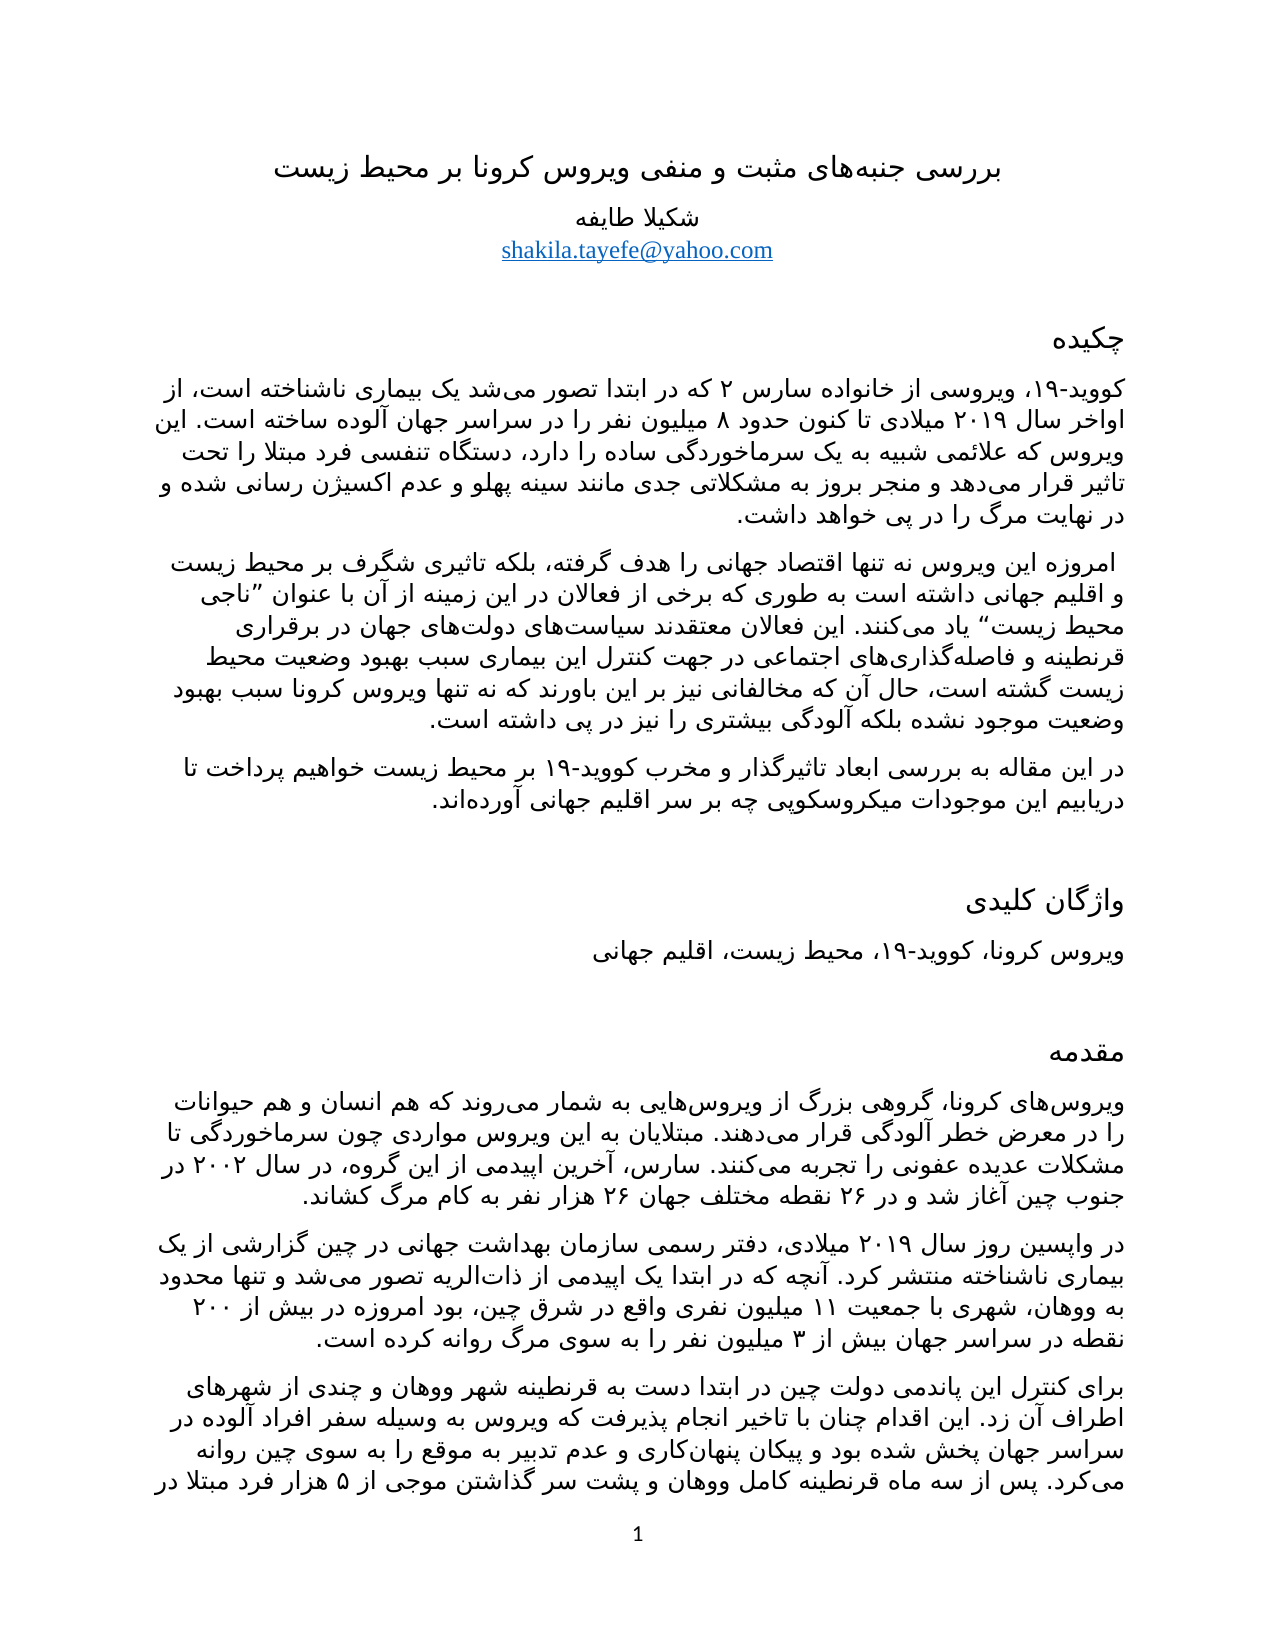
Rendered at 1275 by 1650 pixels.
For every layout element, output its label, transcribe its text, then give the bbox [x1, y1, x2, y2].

text شکیلا طایفه [150, 203, 1125, 232]
text ویروس کرونا، کووید-۱۹، محیط زیست، اقلیم جهانی [150, 936, 1125, 965]
text امروزه این ویروس نه تنها اقتصاد جهانی را هدف گرفته، بلکه تاثیری شگرف بر محیط زیست و اقلیم جهانی داشته است به طوری که برخی از فعالان در این زمینه از آن با عنوان ”ناجی محیط زیست“ یاد می‌کنند. این فعالان معتقدند سیاست‌های‌ دولت‌های جهان در برقراری قرنطینه و فاصله‌گذاری‌های اجتماعی در جهت کنترل این بیماری سبب بهبود وضعیت محیط زیست گشته است، حال آن که مخالفانی نیز بر این باورند که نه تنها ویروس کرونا سبب بهبود وضعیت موجود نشده بلکه آلودگی بیشتری را نیز در پی داشته است. [150, 548, 1125, 735]
text مقدمه [150, 1034, 1125, 1068]
text shakila.tayefe@yahoo.com [150, 235, 1125, 263]
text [150, 1372, 1125, 1496]
text کووید-۱۹، ویروسی از خانواده سارس ۲ که در ابتدا تصور می‌شد یک بیماری ناشناخته است، از اواخر سال ۲۰۱۹ میلادی تا کنون حدود ۸ میلیون نفر را در سراسر جهان آلوده ساخته است. این ویروس که علائمی شبیه به یک سرماخوردگی ساده را دارد، دستگاه تنفسی فرد مبتلا را تحت تاثیر قرار می‌دهد و منجر بروز به مشکلاتی جدی مانند سینه پهلو و عدم اکسیژن رسانی شده و در نهایت مرگ را در پی خواهد داشت. [150, 374, 1125, 529]
text بررسی جنبه‌های مثبت و منفی ویروس کرونا بر محیط زیست [150, 150, 1125, 184]
text واژگان کلیدی [150, 883, 1125, 917]
text چکیده [150, 321, 1125, 355]
text ویروس‌های کرونا، گروهی بزرگ از ویروس‌هایی به شمار می‌روند که هم انسان و هم حیوانات را در معرض خطر آلودگی قرار می‌دهند. مبتلایان به این ویروس مواردی چون سرماخوردگی تا مشکلات عدیده عفونی را تجربه می‌کنند. سارس، آخرین اپیدمی از این گروه، در سال ۲۰۰۲ در جنوب چین آغاز شد و در ۲۶ نقطه مختلف جهان ۲۶ هزار نفر به کام مرگ کشاند. [150, 1087, 1125, 1211]
text در این مقاله به بررسی ابعاد تاثیرگذار و مخرب کووید-۱۹ بر محیط زیست خواهیم پرداخت تا دریابیم این موجودات میکروسکوپی چه بر سر اقلیم جهانی آورده‌اند. [150, 754, 1125, 814]
text در واپسین روز سال ۲۰۱۹ میلادی، دفتر رسمی سازمان بهداشت جهانی در چین گزارشی از یک بیماری ناشناخته منتشر کرد. آنچه که در ابتدا یک اپیدمی از ذات‌الریه تصور می‌شد و تنها محدود به ووهان، شهری با جمعیت ۱۱ میلیون نفری واقع در شرق چین، بود امروزه در بیش از ۲۰۰ نقطه در سراسر جهان بیش از ۳ میلیون نفر را به سوی مرگ روانه کرده است. [150, 1230, 1125, 1353]
